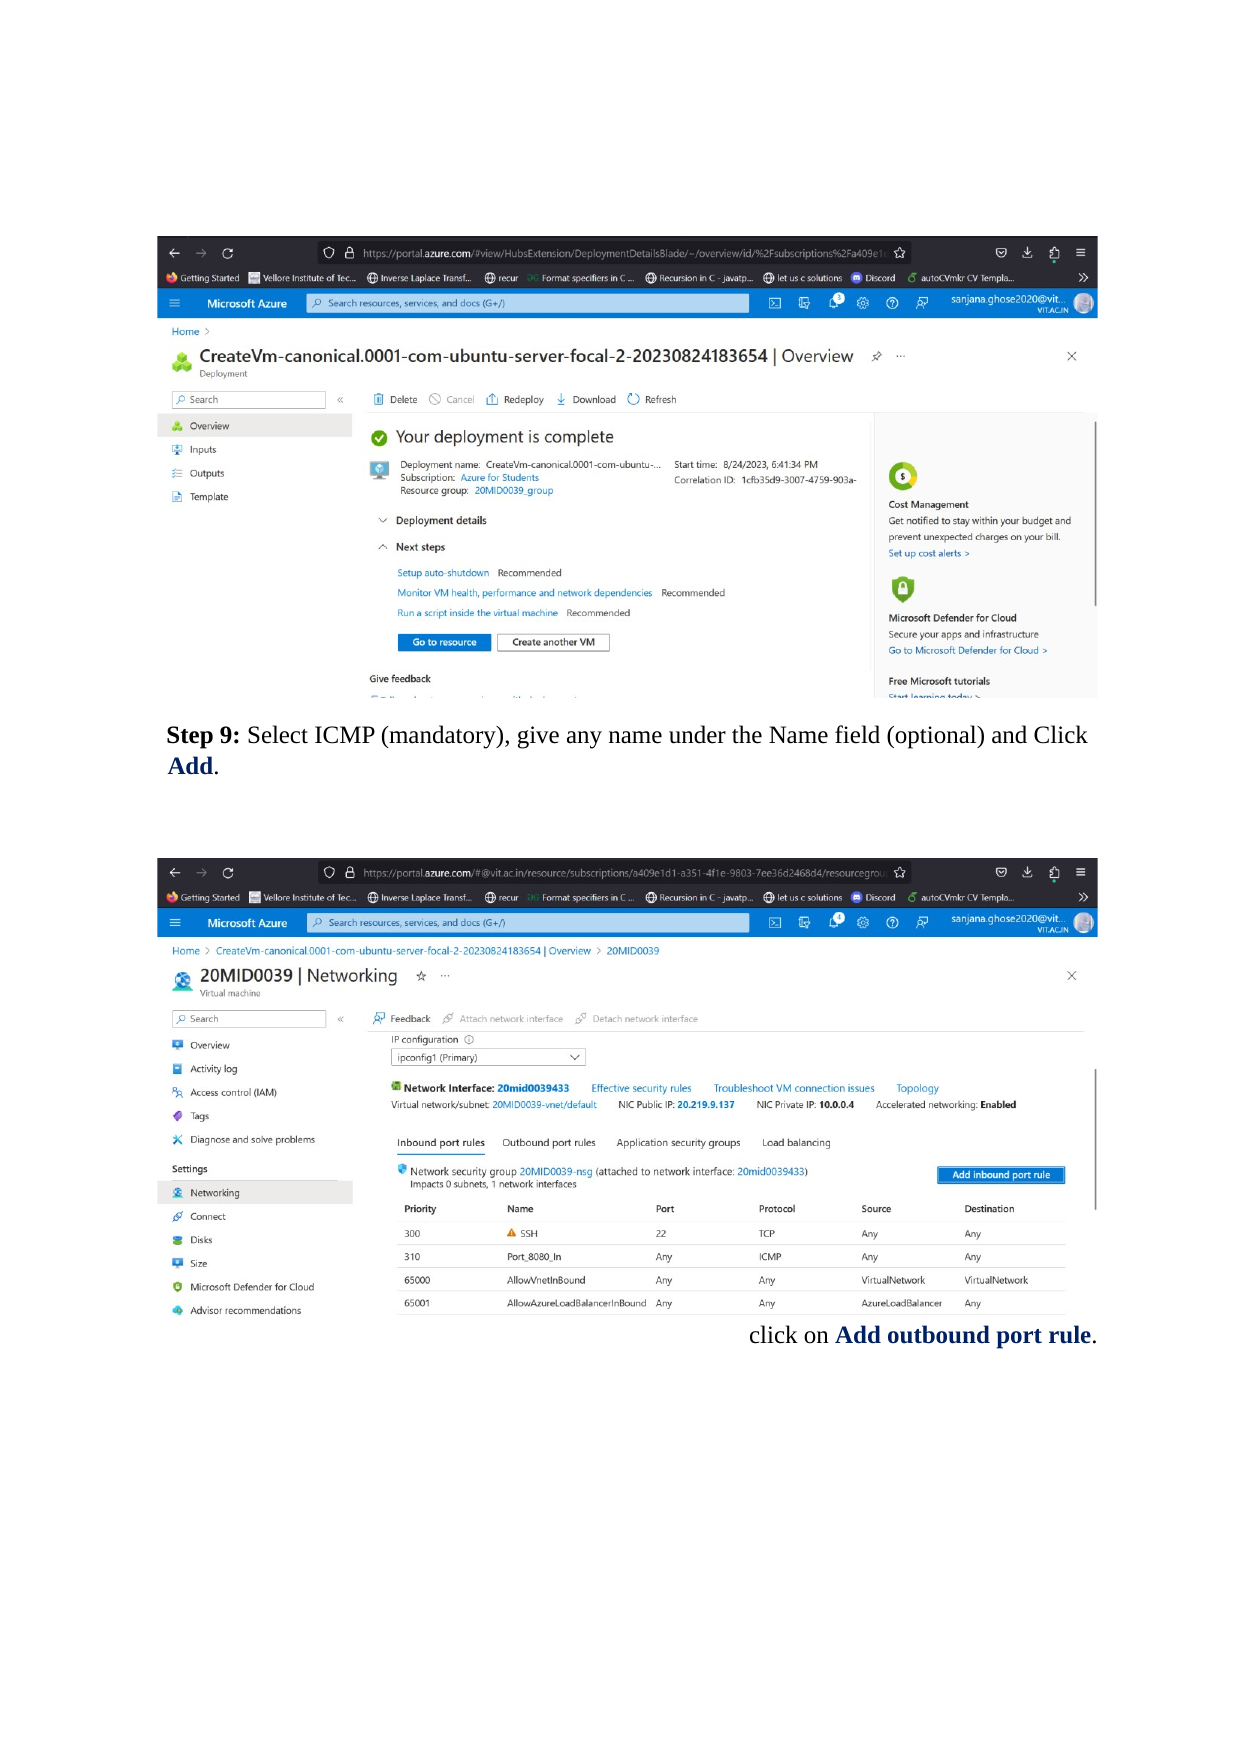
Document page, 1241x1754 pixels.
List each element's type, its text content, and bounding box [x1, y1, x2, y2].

picture [157, 858, 1098, 1318]
text Step 9: Select ICMP (mandatory), give any name under the Name field (optional) and Click Add. [166, 720, 1093, 780]
picture [157, 236, 1098, 698]
